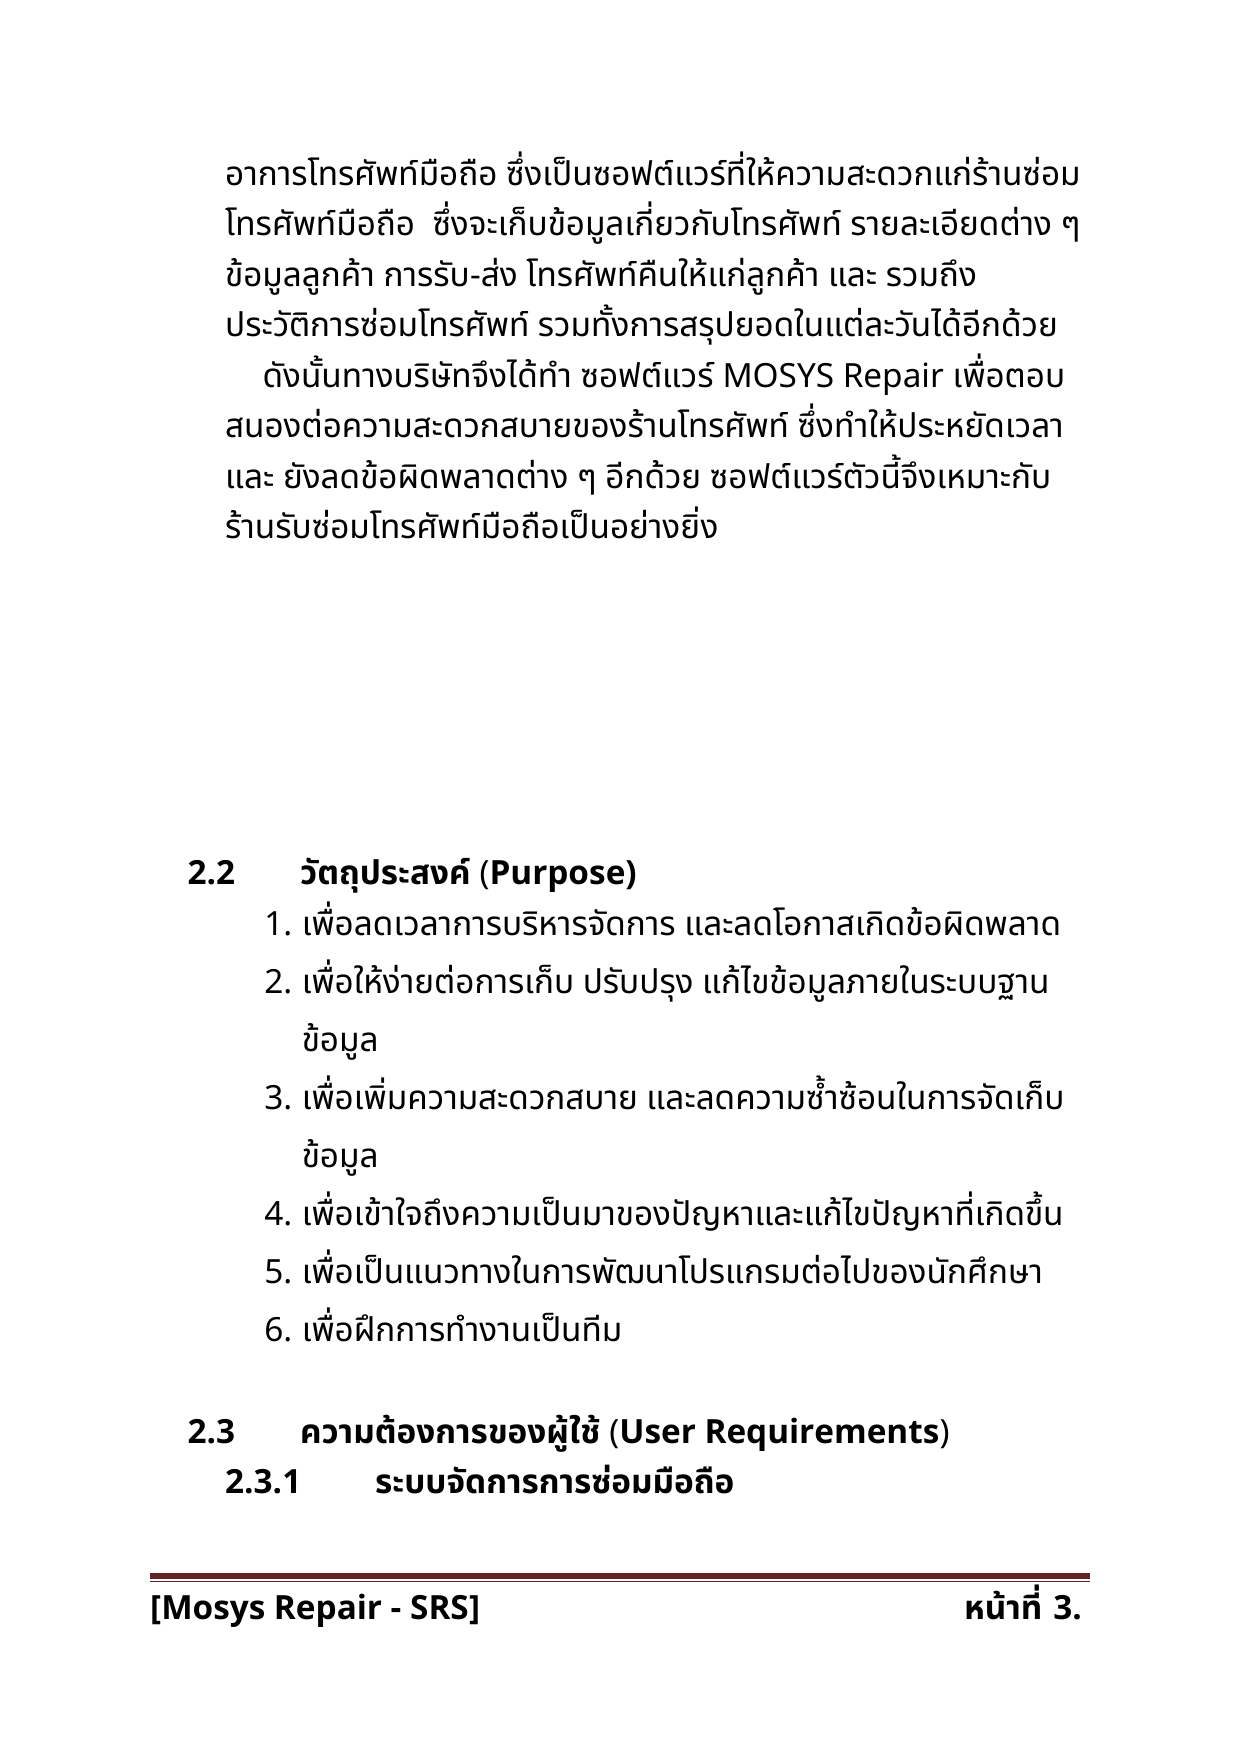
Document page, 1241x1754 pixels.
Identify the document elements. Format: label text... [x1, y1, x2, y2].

text ดังนั้นทางบริษัทจึงได้ทำ ซอฟต์แวร์ MOSYS Repair เพื่อตอบสนองต่อความสะดวกสบายของร้านโทรศัพท์ ซึ่งทำให้ประหยัดเวลา และ ยังลดข้อผิดพลาดต่าง ๆ อีกด้วย ซอฟต์แวร์ตัวนี้จึงเหมาะกับร้านรับซ่อมโทรศัพท์มือถือเป็นอย่างยิ่ง [225, 352, 1090, 554]
list เพื่อเป็นแนวทางในการพัฒนาโปรแกรมต่อไปของนักศึกษา [264, 1248, 1090, 1298]
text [225, 150, 1090, 352]
list เพื่อลดเวลาการบริหารจัดการ และลดโอกาสเกิดข้อผิดพลาด [264, 899, 1090, 950]
list เพื่อเข้าใจถึงความเป็นมาของปัญหาและแก้ไขปัญหาที่เกิดขึ้น [264, 1190, 1090, 1240]
list วัตถุประสงค์ (Purpose) [187, 849, 1090, 899]
list ระบบจัดการการซ่อมมือถือ [225, 1458, 1090, 1509]
list เพื่อฝึกการทำงานเป็นทีม [264, 1306, 1090, 1357]
list ความต้องการของผู้ใช้ (User Requirements) [187, 1408, 1090, 1458]
list เพื่อให้ง่ายต่อการเก็บ ปรับปรุง แก้ไขข้อมูลภายในระบบฐานข้อมูล [264, 958, 1090, 1066]
list เพื่อเพิ่มความสะดวกสบาย และลดความซ้ำซ้อนในการจัดเก็บข้อมูล [264, 1074, 1090, 1182]
